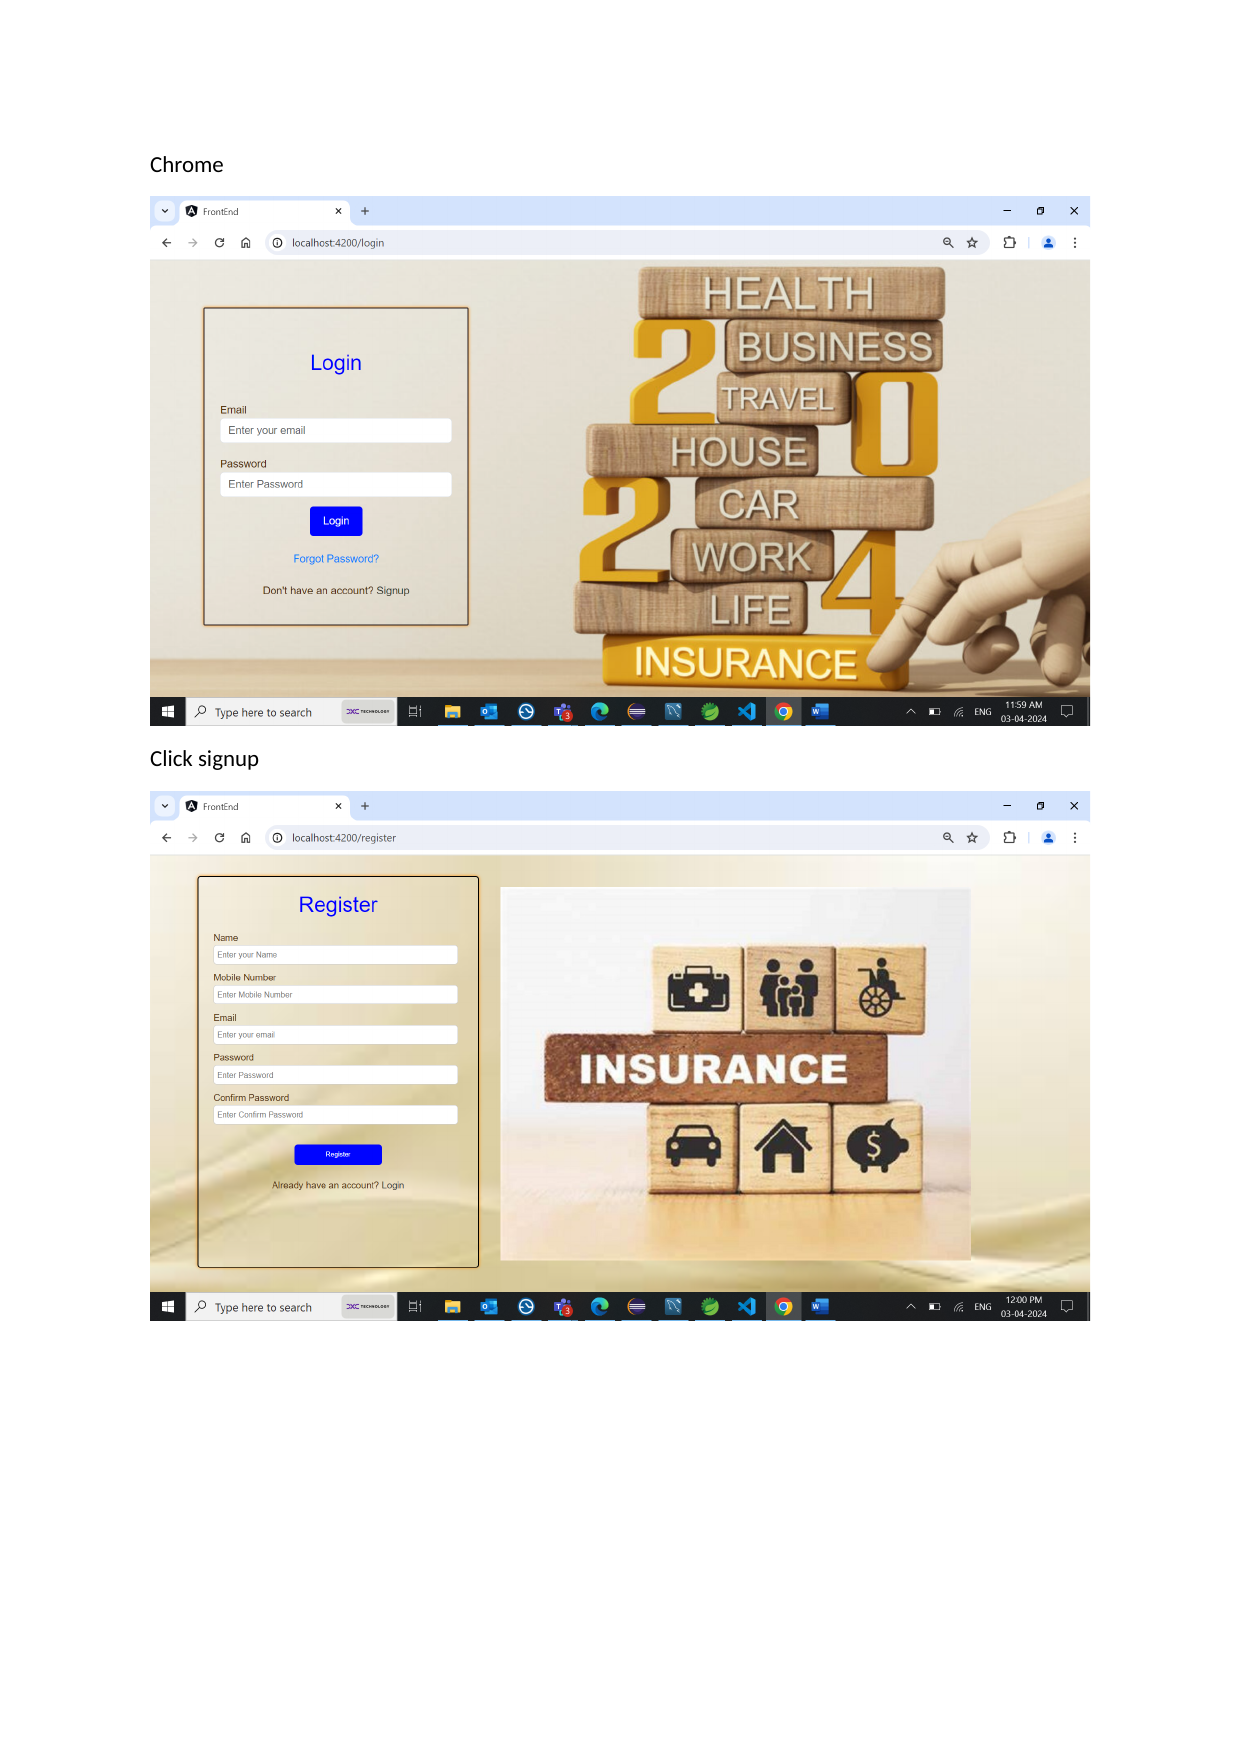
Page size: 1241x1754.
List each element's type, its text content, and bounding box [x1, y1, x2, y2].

text Click signup [150, 744, 1090, 773]
text Chrome [150, 150, 1090, 178]
picture [150, 196, 1091, 726]
picture [150, 791, 1091, 1321]
